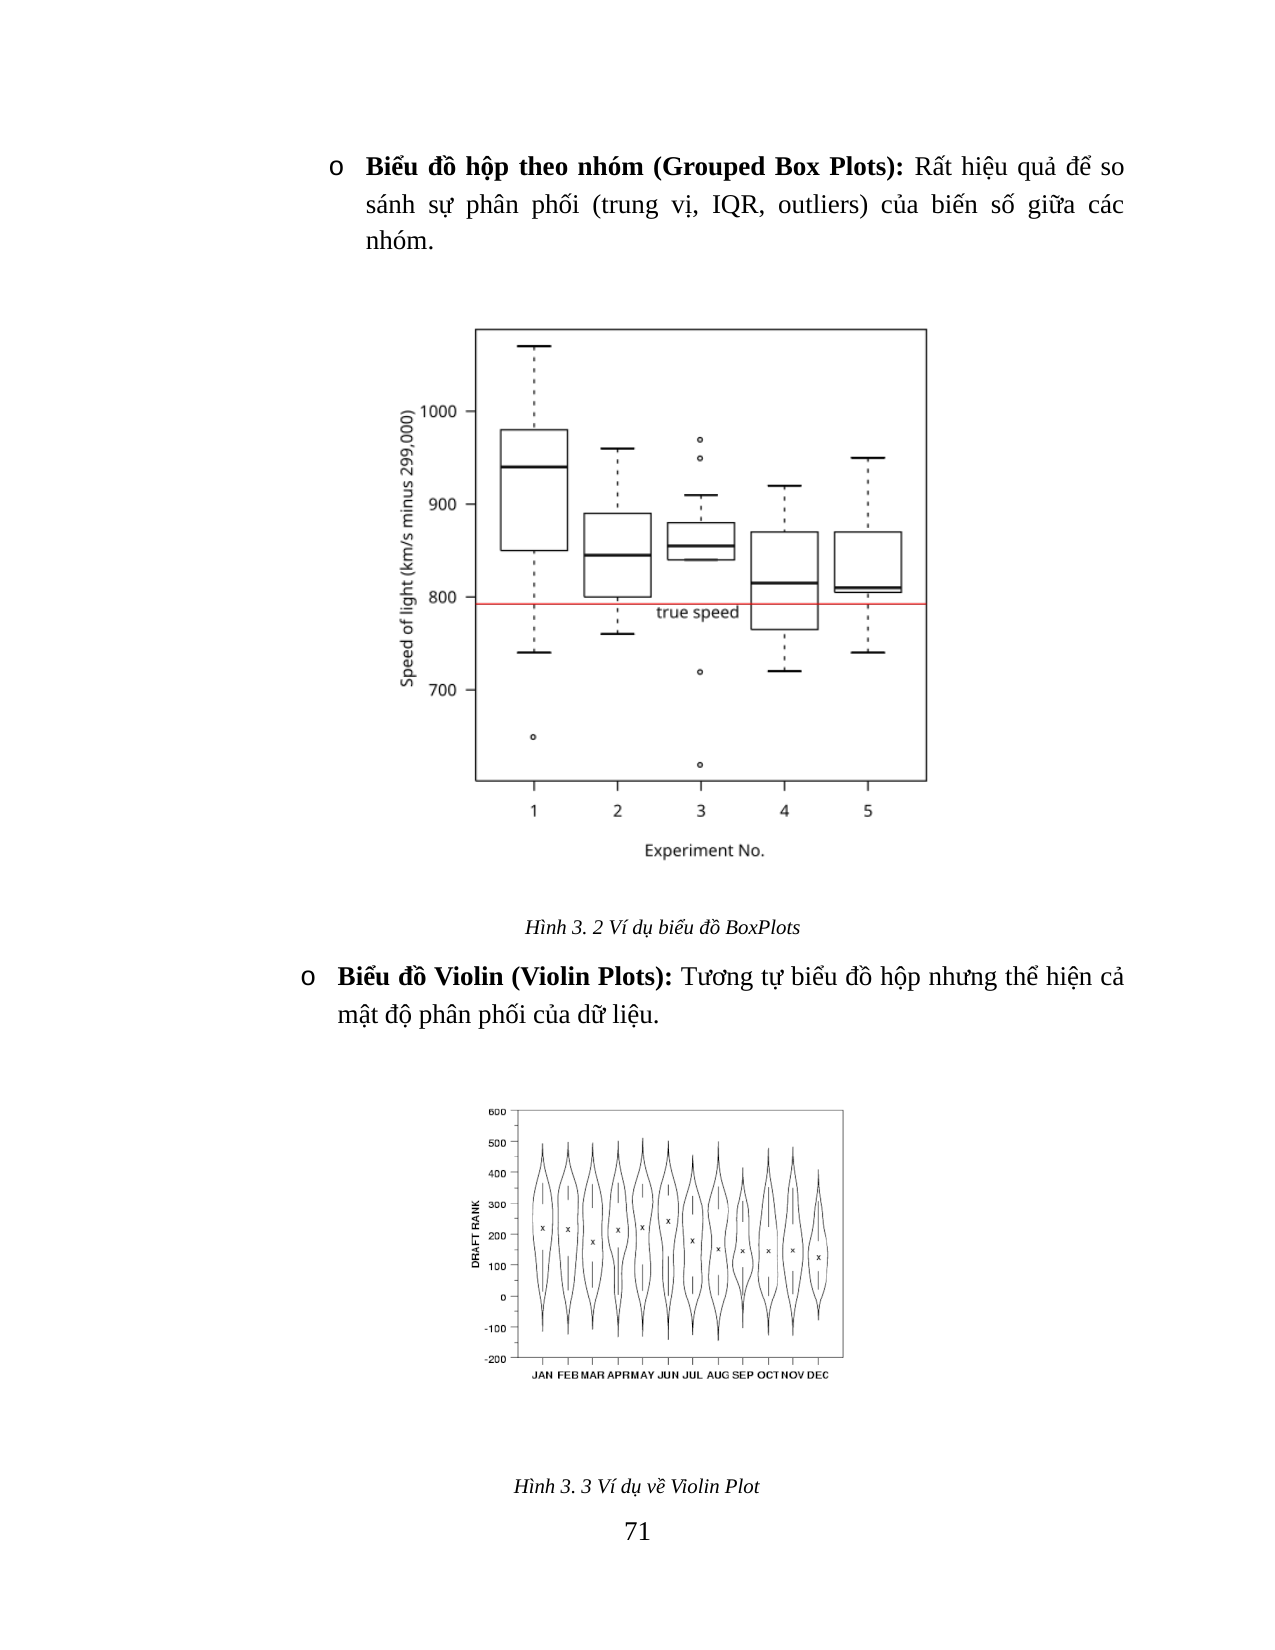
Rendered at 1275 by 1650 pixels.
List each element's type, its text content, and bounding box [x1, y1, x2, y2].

text Hình 3. 3 Ví dụ về Violin Plot [150, 1474, 1125, 1498]
text Hình 3. 2 Ví dụ biểu đồ BoxPlots [450, 915, 1125, 939]
list Biểu đồ hộp theo nhóm (Grouped Box Plots): Rất hiệu quả để so sánh sự phân phối (trung vị, IQR, outliers) của biến số giữa các nhóm. [328, 150, 1125, 255]
list Biểu đồ Violin (Violin Plots): Tương tự biểu đồ hộp nhưng thể hiện cả mật độ phân phối của dữ liệu. [300, 960, 1125, 1029]
picture [435, 1062, 924, 1440]
picture [375, 288, 968, 882]
